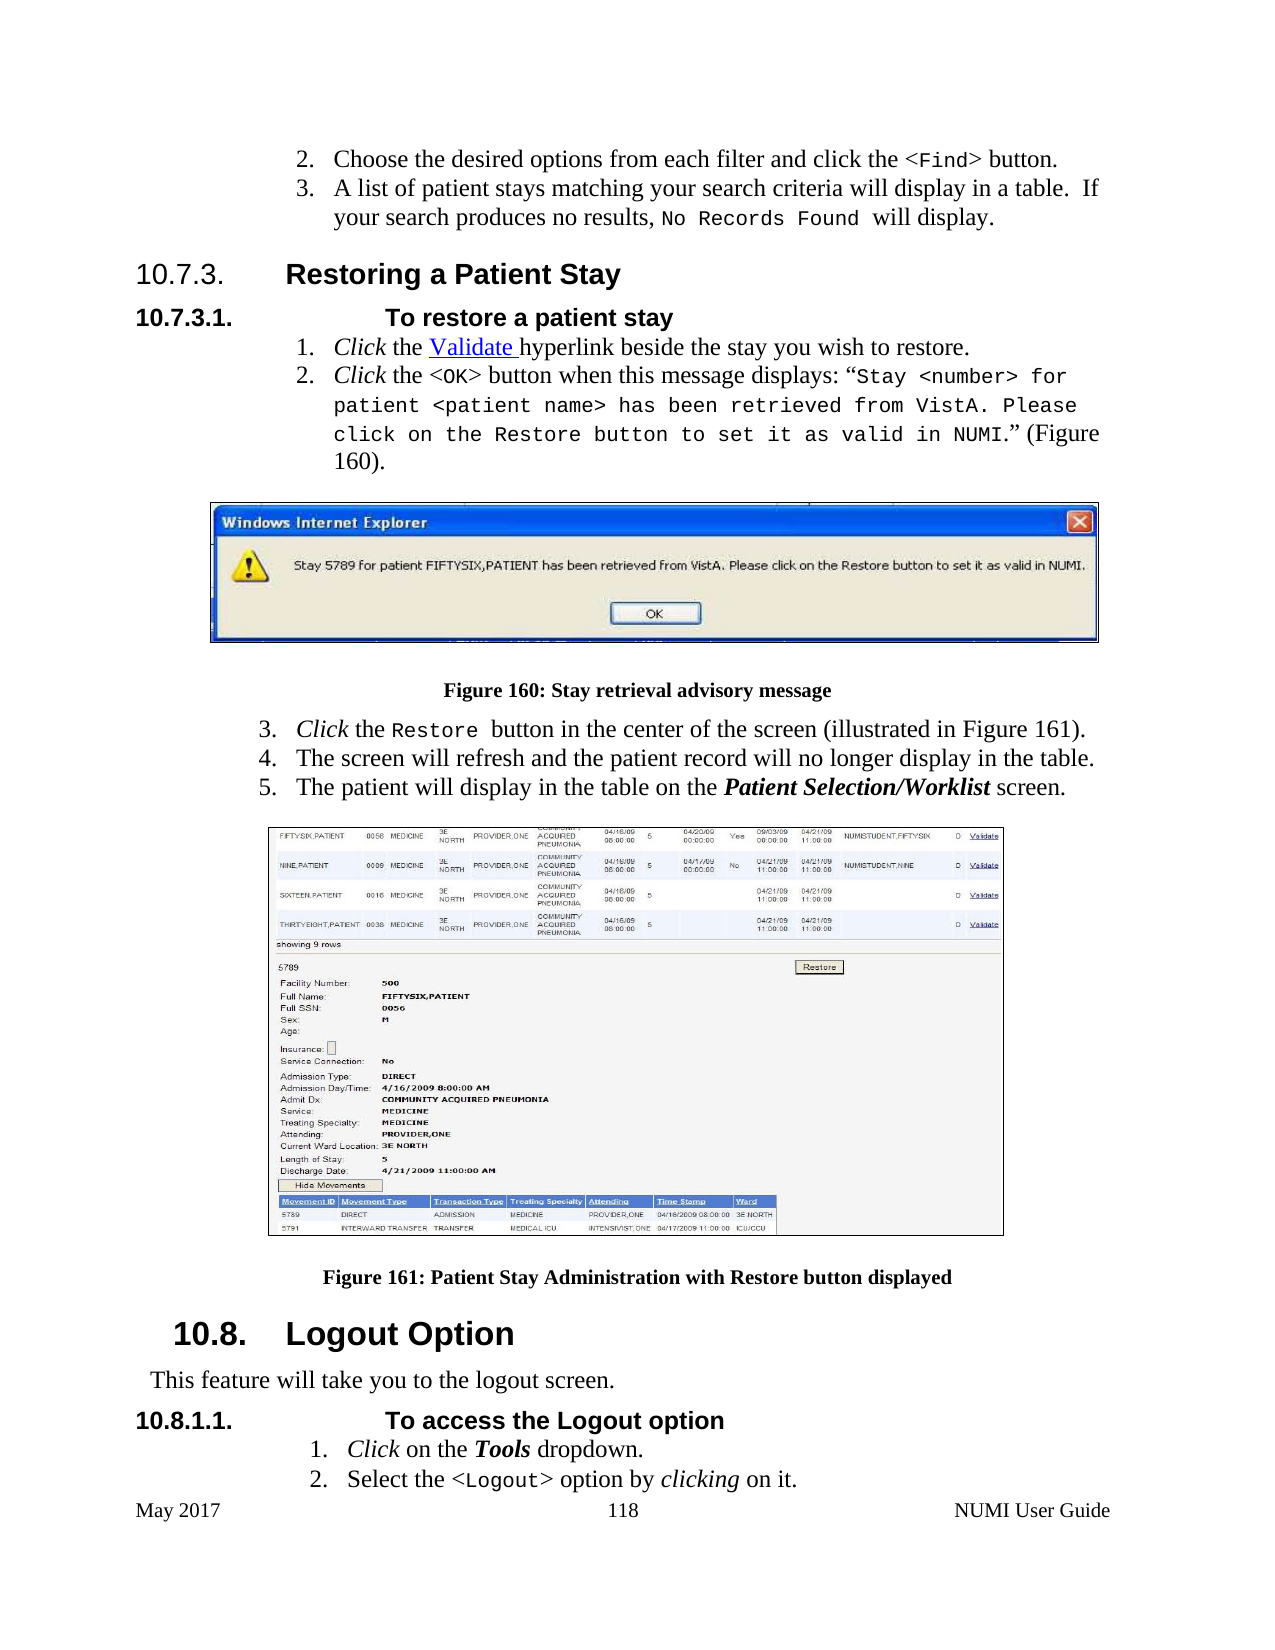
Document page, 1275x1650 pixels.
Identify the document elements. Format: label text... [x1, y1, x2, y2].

list Click the Restore button in the center of the screen (illustrated in Figure 161). [258, 714, 1139, 744]
subtitle Restoring a Patient Stay [135, 257, 1139, 291]
subtitle To restore a patient stay [135, 303, 1139, 332]
list The screen will refresh and the patient record will no longer display in the table. [258, 744, 1139, 772]
subtitle Logout Option [173, 1314, 1139, 1352]
picture [211, 503, 1097, 642]
list Click the Validate hyperlink beside the stay you wish to restore. [296, 332, 1139, 361]
list Click on the Tools dropdown. [309, 1435, 1139, 1463]
list The patient will display in the table on the Patient Selection/Worklist screen. [258, 772, 1139, 801]
list Click the <OK> button when this message displays: “Stay <number> for patient <patient name> has been retrieved from VistA. Please click on the Restore button to set it as valid in NUMI.” (Figure 160). [296, 361, 1139, 475]
text This feature will take you to the logout screen. [150, 1365, 1139, 1394]
list Choose the desired options from each filter and click the <Find> button. [296, 144, 1139, 173]
subtitle To access the Logout option [135, 1406, 1139, 1435]
picture [269, 828, 1001, 1235]
text Figure 161: Patient Stay Administration with Restore button displayed [135, 1265, 1139, 1289]
text Figure 160: Stay retrieval advisory message [135, 678, 1139, 702]
list Select the <Logout> option by clicking on it. [309, 1464, 1139, 1493]
list A list of patient stays matching your search criteria will display in a table. If your search produces no results, No Records Found will display. [296, 173, 1106, 232]
